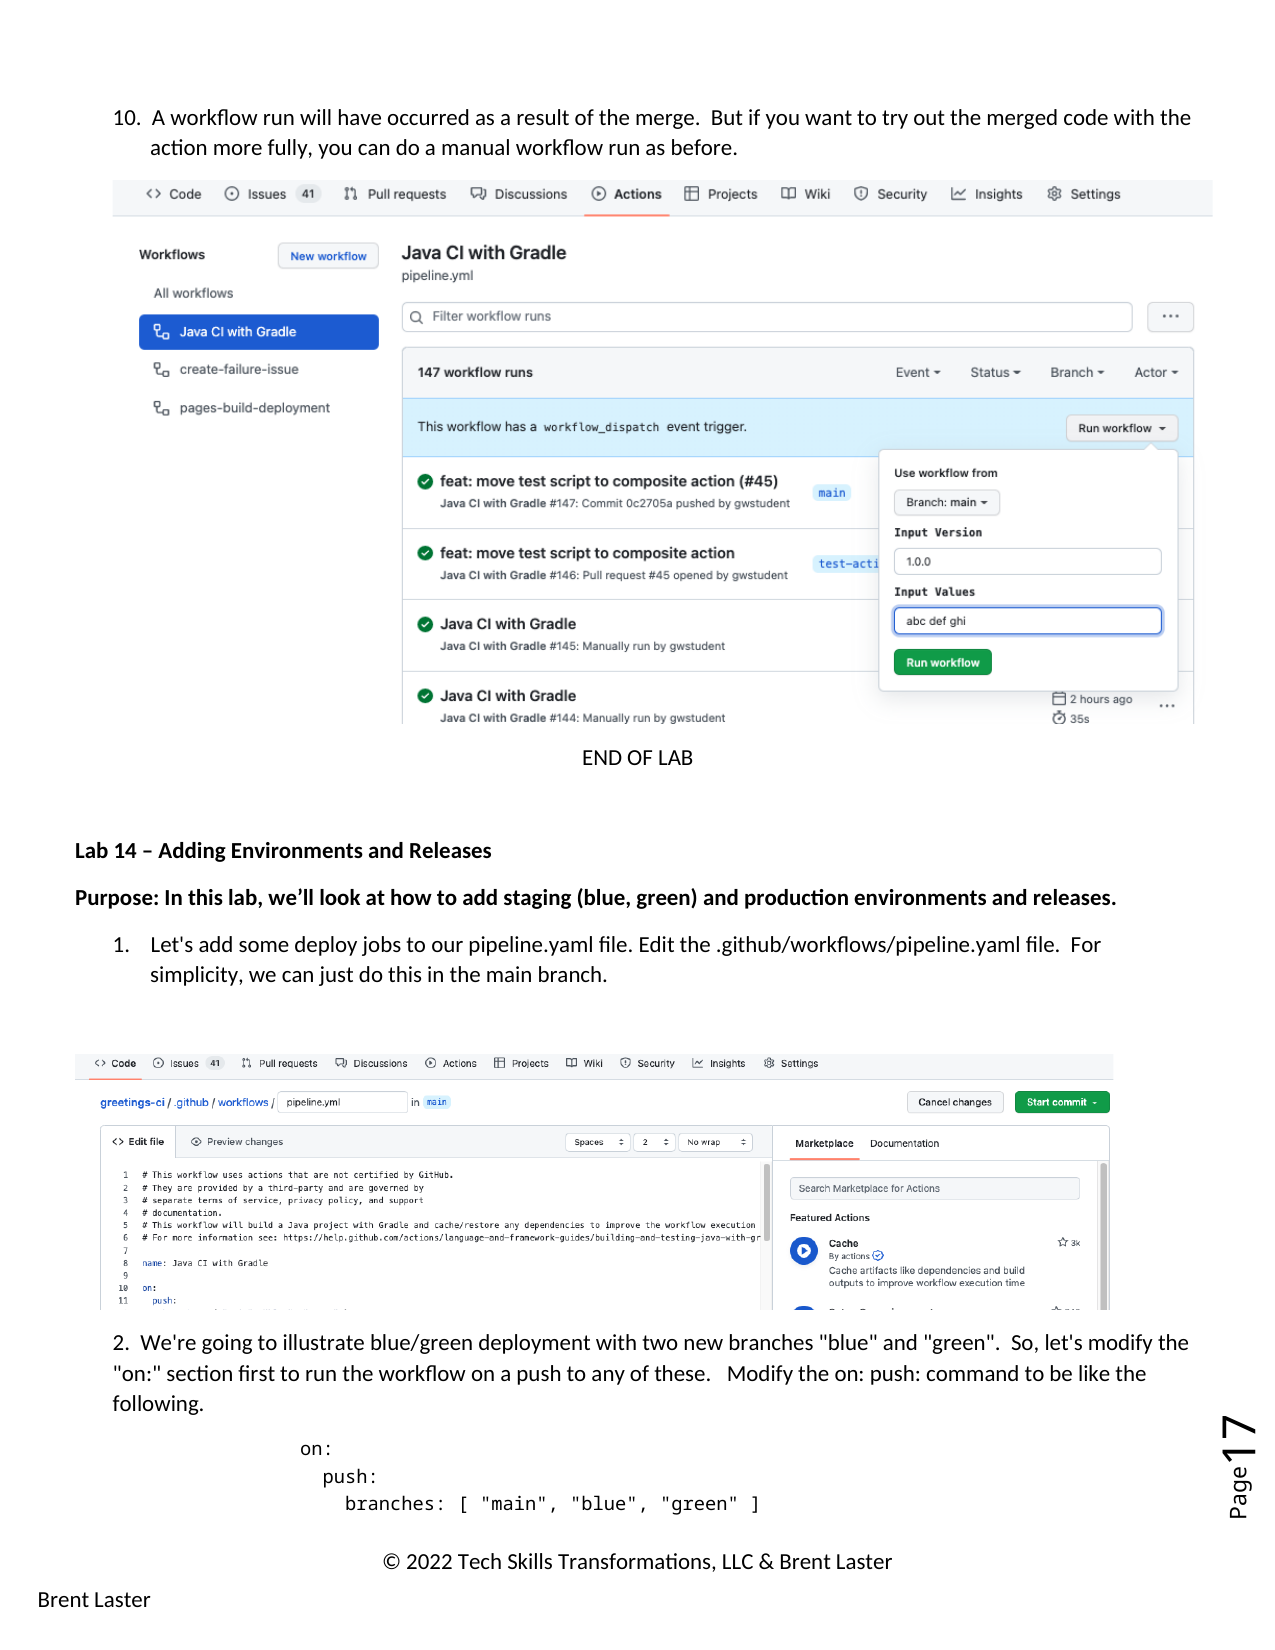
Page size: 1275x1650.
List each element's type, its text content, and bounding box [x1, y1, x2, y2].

text 2. We're going to illustrate blue/green deployment with two new branches "blue" and "green". So, let's modify the "on:" section first to run the workflow on a push to any of these. Modify the on: push: command to be like the following. [112, 1328, 1200, 1417]
picture [112, 180, 1213, 724]
text on: [300, 1436, 1200, 1461]
text branches: [ "main", "blue", "green" ] [300, 1491, 1200, 1516]
text 1. Let's add some deploy jobs to our pipeline.yaml file. Edit the .github/workflows/pipeline.yaml file. For simplicity, we can just do this in the main branch. [112, 930, 1200, 988]
text Purpose: In this lab, we’ll look at how to add staging (blue, green) and production environments and releases. [75, 883, 1200, 911]
picture [75, 1054, 1114, 1310]
text Lab 14 – Adding Environments and Releases [75, 836, 1200, 864]
text END OF LAB [75, 743, 1200, 771]
text push: [300, 1463, 1200, 1489]
text 10. A workflow run will have occurred as a result of the merge. But if you want to try out the merged code with the action more fully, you can do a manual workflow run as before. [112, 103, 1200, 161]
